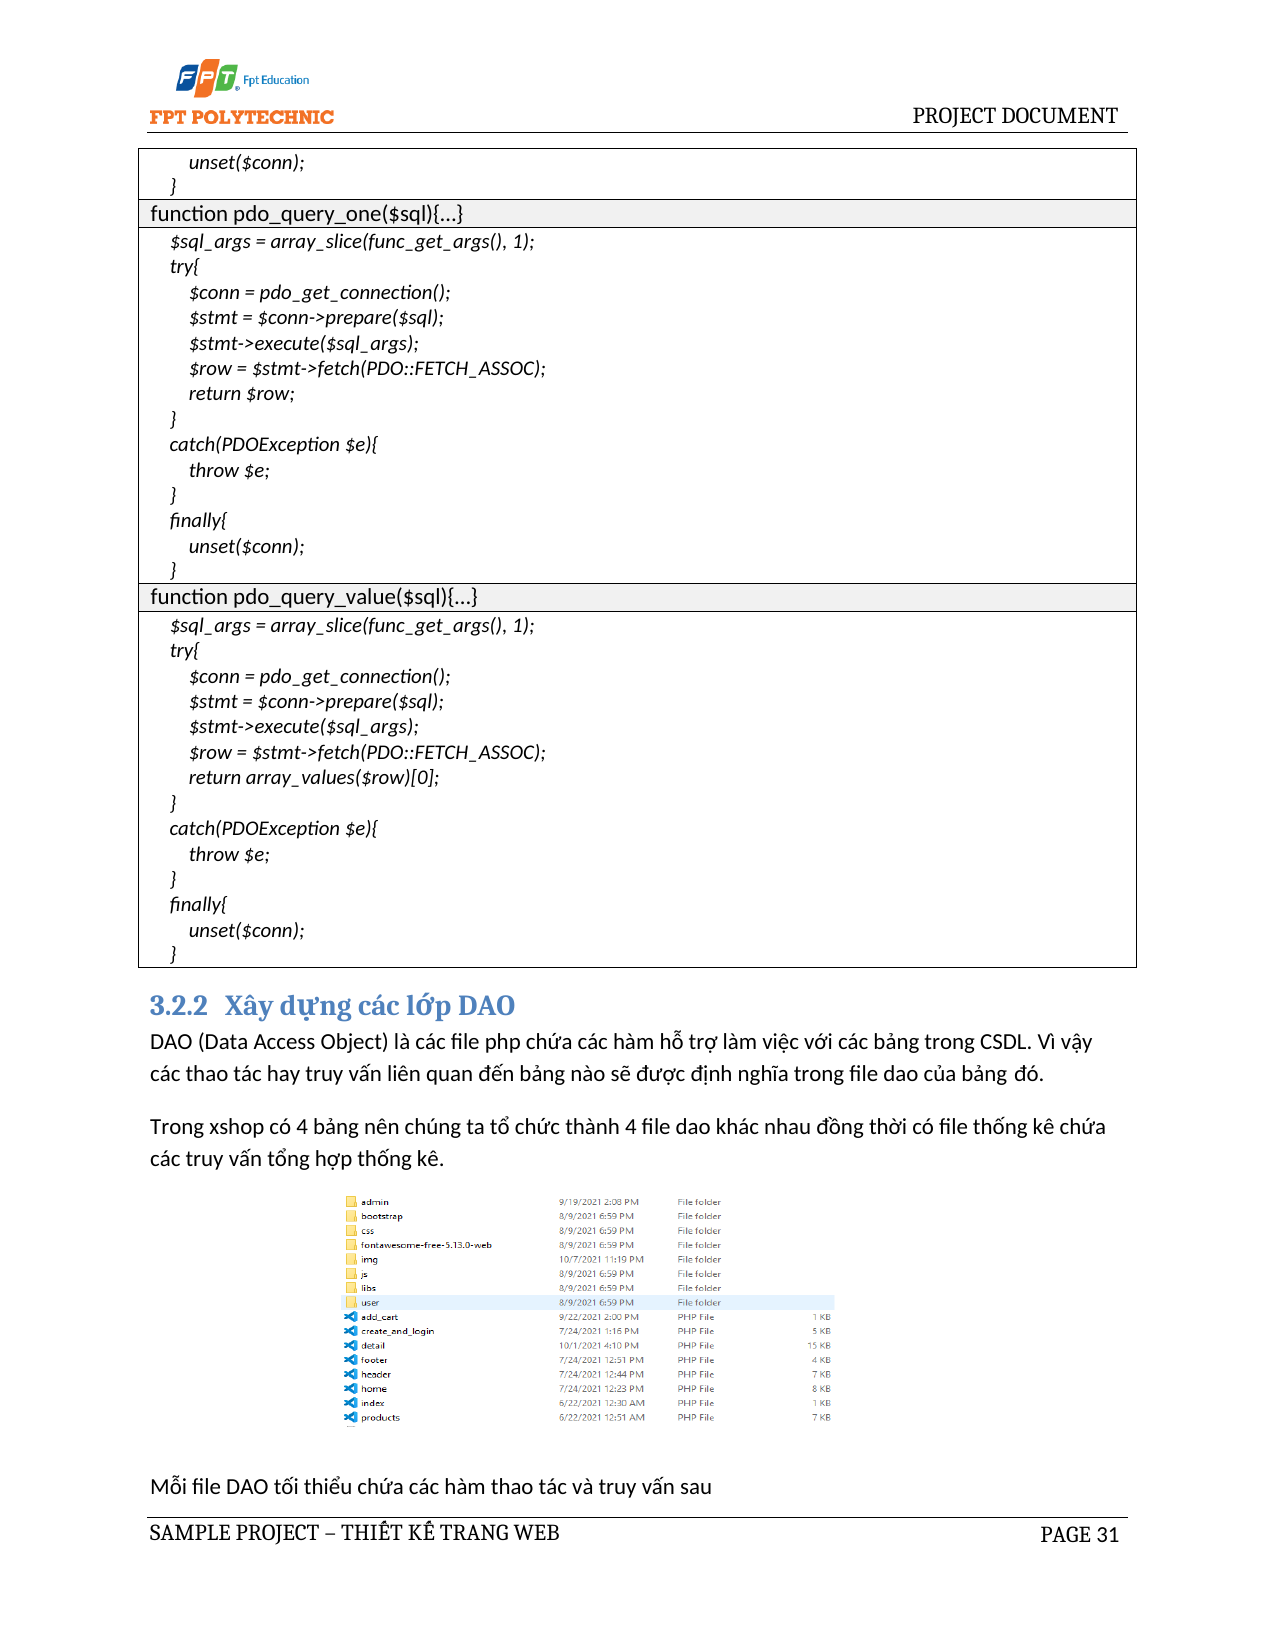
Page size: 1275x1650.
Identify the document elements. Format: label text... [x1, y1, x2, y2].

table_cell $sql_args = array_slice(func_get_args(), 1); try{ $conn = pdo_get_connection(); $stmt = $conn->prepare($sql); $stmt->execute($sql_args); $row = $stmt->fetch(PDO::FETCH_ASSOC); return $row; } catch(PDOException $e){ throw $e; } finally{ unset($conn); } [139, 228, 1136, 583]
table_cell function pdo_query_value($sql){…} [139, 584, 1136, 611]
table_header unset($conn); } [139, 149, 1136, 199]
subtitle Xây dựng các lớp DAO [150, 989, 1148, 1022]
picture [150, 59, 334, 124]
table_cell $sql_args = array_slice(func_get_args(), 1); try{ $conn = pdo_get_connection(); $stmt = $conn->prepare($sql); $stmt->execute($sql_args); $row = $stmt->fetch(PDO::FETCH_ASSOC); return array_values($row)[0]; } catch(PDOException $e){ throw $e; } finally{ unset($conn); } [139, 612, 1136, 967]
text DAO (Data Access Object) là các file php chứa các hàm hỗ trợ làm việc với các bảng trong CSDL. Vì vậy các thao tác hay truy vấn liên quan đến bảng nào sẽ được định nghĩa trong file dao của bảng đó. [150, 1027, 1123, 1087]
text Mỗi file DAO tối thiểu chứa các hàm thao tác và truy vấn sau [150, 1472, 1148, 1500]
table_cell function pdo_query_one($sql){…} [139, 200, 1136, 227]
picture [339, 1193, 905, 1427]
text Trong xshop có 4 bảng nên chúng ta tổ chức thành 4 file dao khác nhau đồng thời có file thống kê chứa các truy vấn tổng hợp thống kê. [150, 1112, 1123, 1172]
